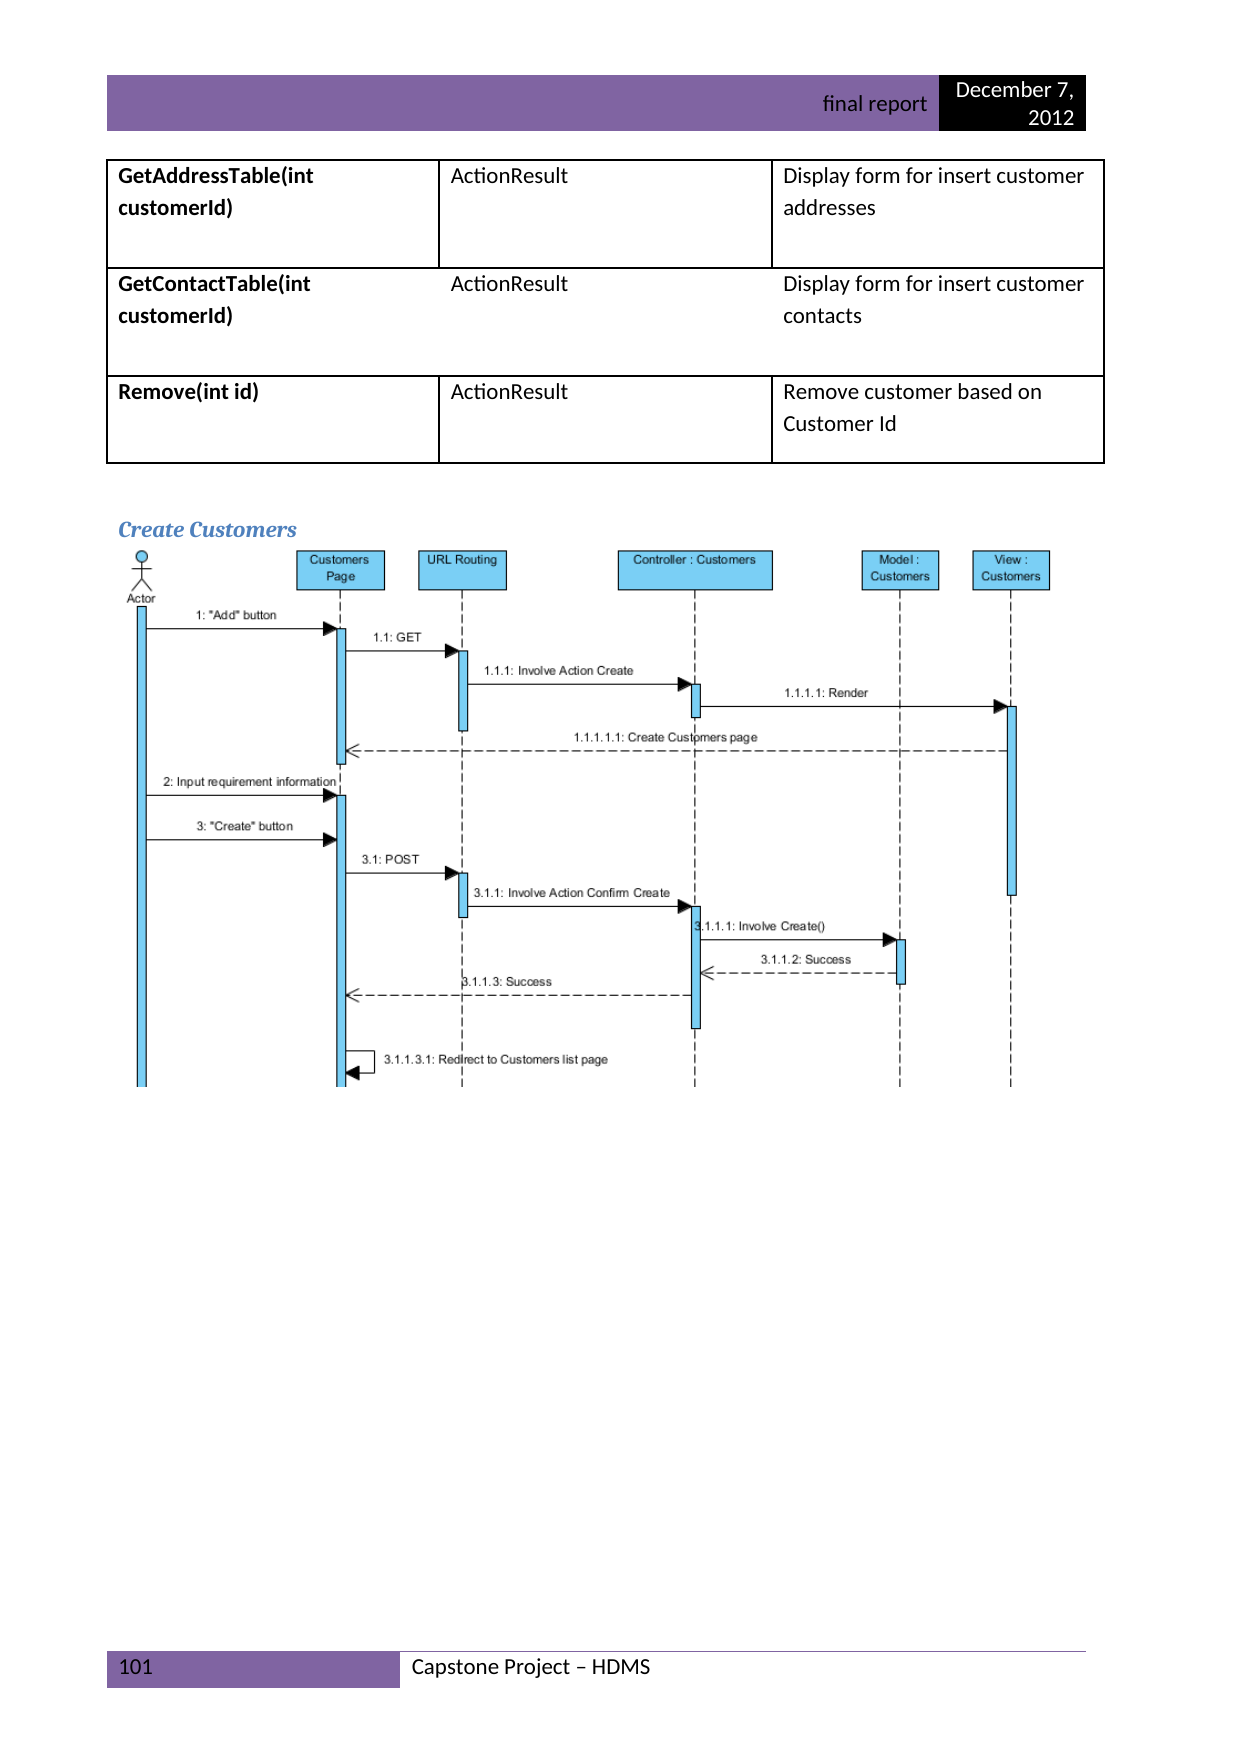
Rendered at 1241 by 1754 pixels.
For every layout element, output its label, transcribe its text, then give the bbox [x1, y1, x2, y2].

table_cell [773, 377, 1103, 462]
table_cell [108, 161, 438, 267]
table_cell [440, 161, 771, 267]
picture [118, 547, 1059, 1087]
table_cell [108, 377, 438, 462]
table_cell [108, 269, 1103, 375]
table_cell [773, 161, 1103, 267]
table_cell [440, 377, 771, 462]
